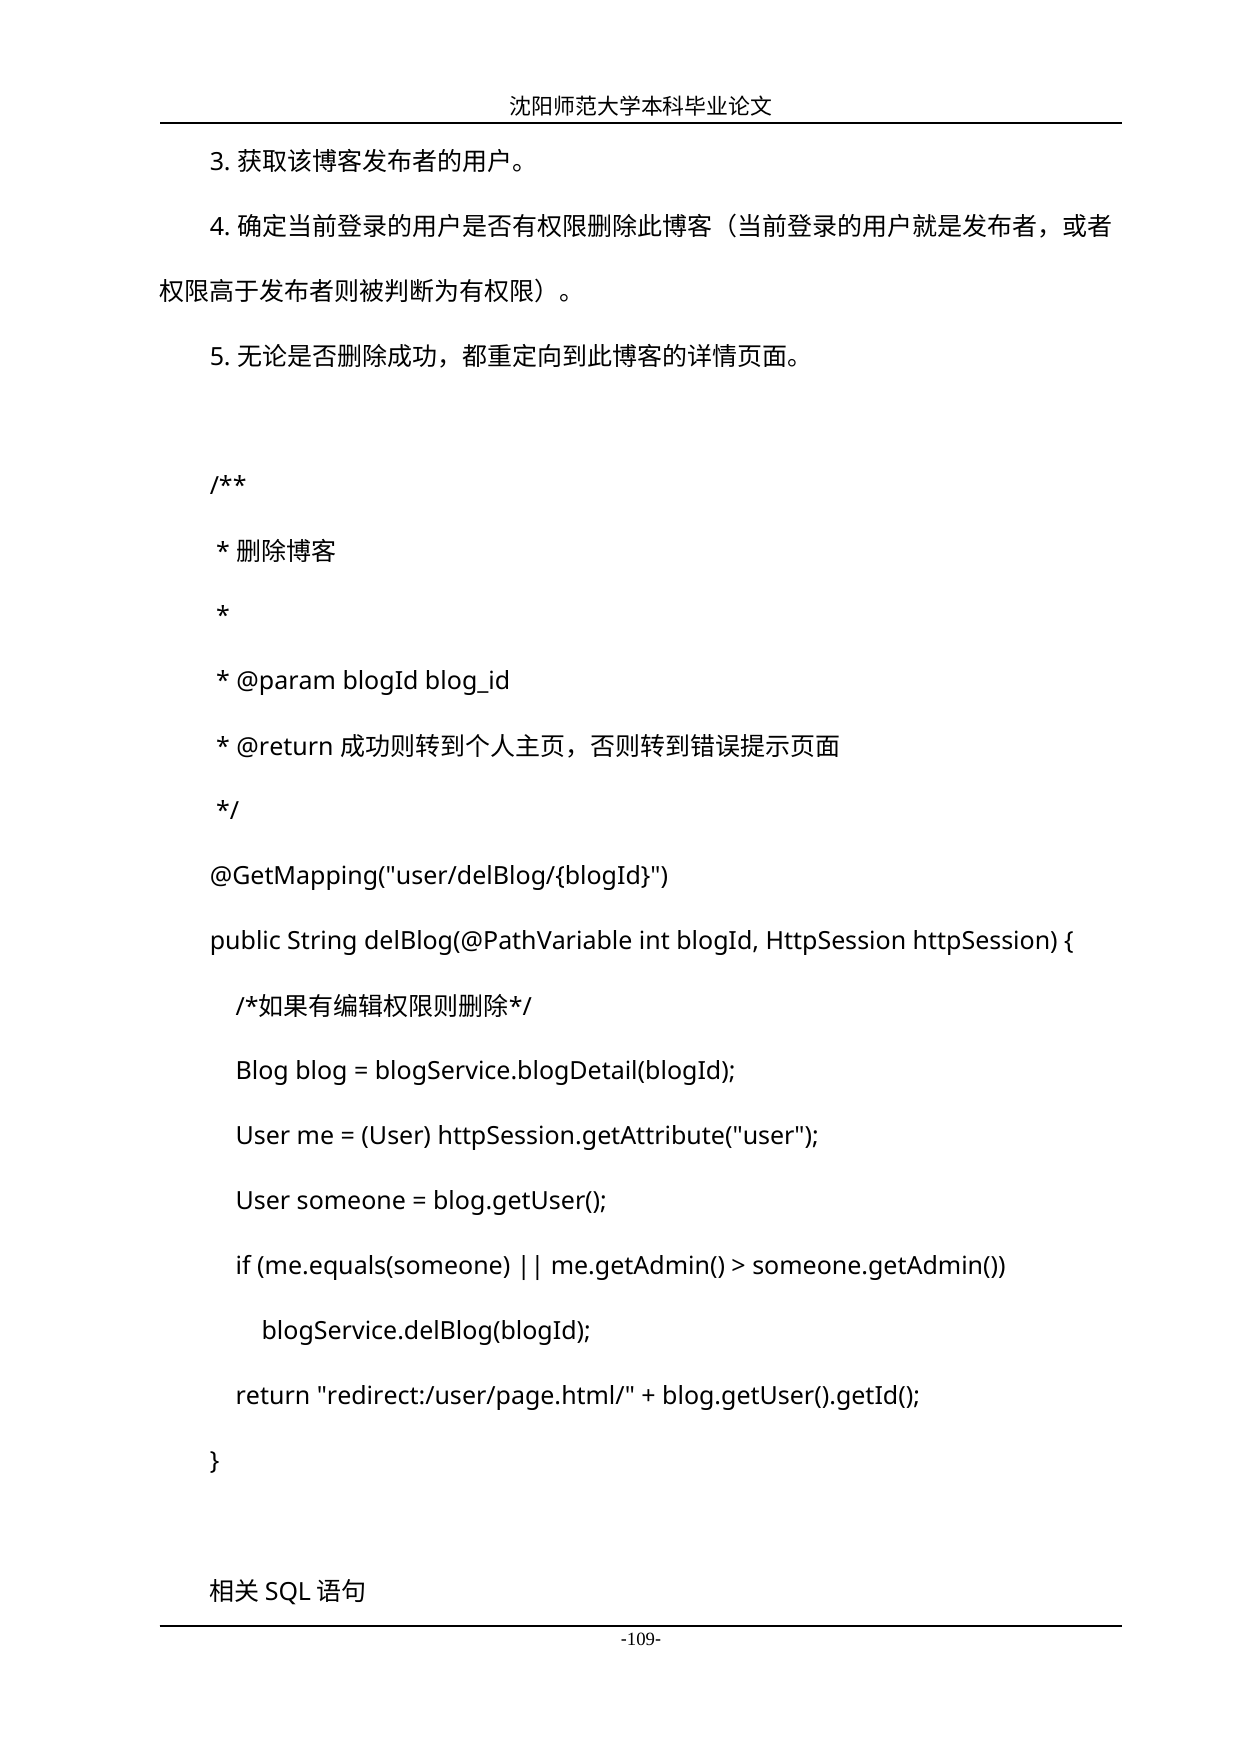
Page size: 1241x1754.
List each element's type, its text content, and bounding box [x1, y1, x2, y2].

text * @param blogId blog_id [159, 647, 1122, 712]
text public String delBlog(@PathVariable int blogId, HttpSession httpSession) { [159, 907, 1122, 972]
text Blog blog = blogService.blogDetail(blogId); [159, 1037, 1122, 1102]
text /*如果有编辑权限则删除*/ [159, 972, 1122, 1037]
text return "redirect:/user/page.html/" + blog.getUser().getId(); [159, 1362, 1122, 1427]
text } [159, 1427, 1122, 1492]
text blogService.delBlog(blogId); [159, 1297, 1122, 1362]
text * @return 成功则转到个人主页，否则转到错误提示页面 [159, 712, 1122, 777]
text * 删除博客 [159, 517, 1122, 582]
text 5. 无论是否删除成功，都重定向到此博客的详情页面。 [159, 322, 1122, 387]
text User someone = blog.getUser(); [159, 1167, 1122, 1232]
text User me = (User) httpSession.getAttribute("user"); [159, 1102, 1122, 1167]
text @GetMapping("user/delBlog/{blogId}") [159, 842, 1122, 907]
text 3. 获取该博客发布者的用户。 [159, 127, 1122, 192]
text if (me.equals(someone) || me.getAdmin() > someone.getAdmin()) [159, 1232, 1122, 1297]
text * [159, 582, 1122, 647]
text 4. 确定当前登录的用户是否有权限删除此博客（当前登录的用户就是发布者，或者权限高于发布者则被判断为有权限）。 [159, 192, 1122, 322]
text 相关SQL语句 [159, 1557, 1122, 1622]
text */ [159, 777, 1122, 842]
text /** [159, 452, 1122, 517]
